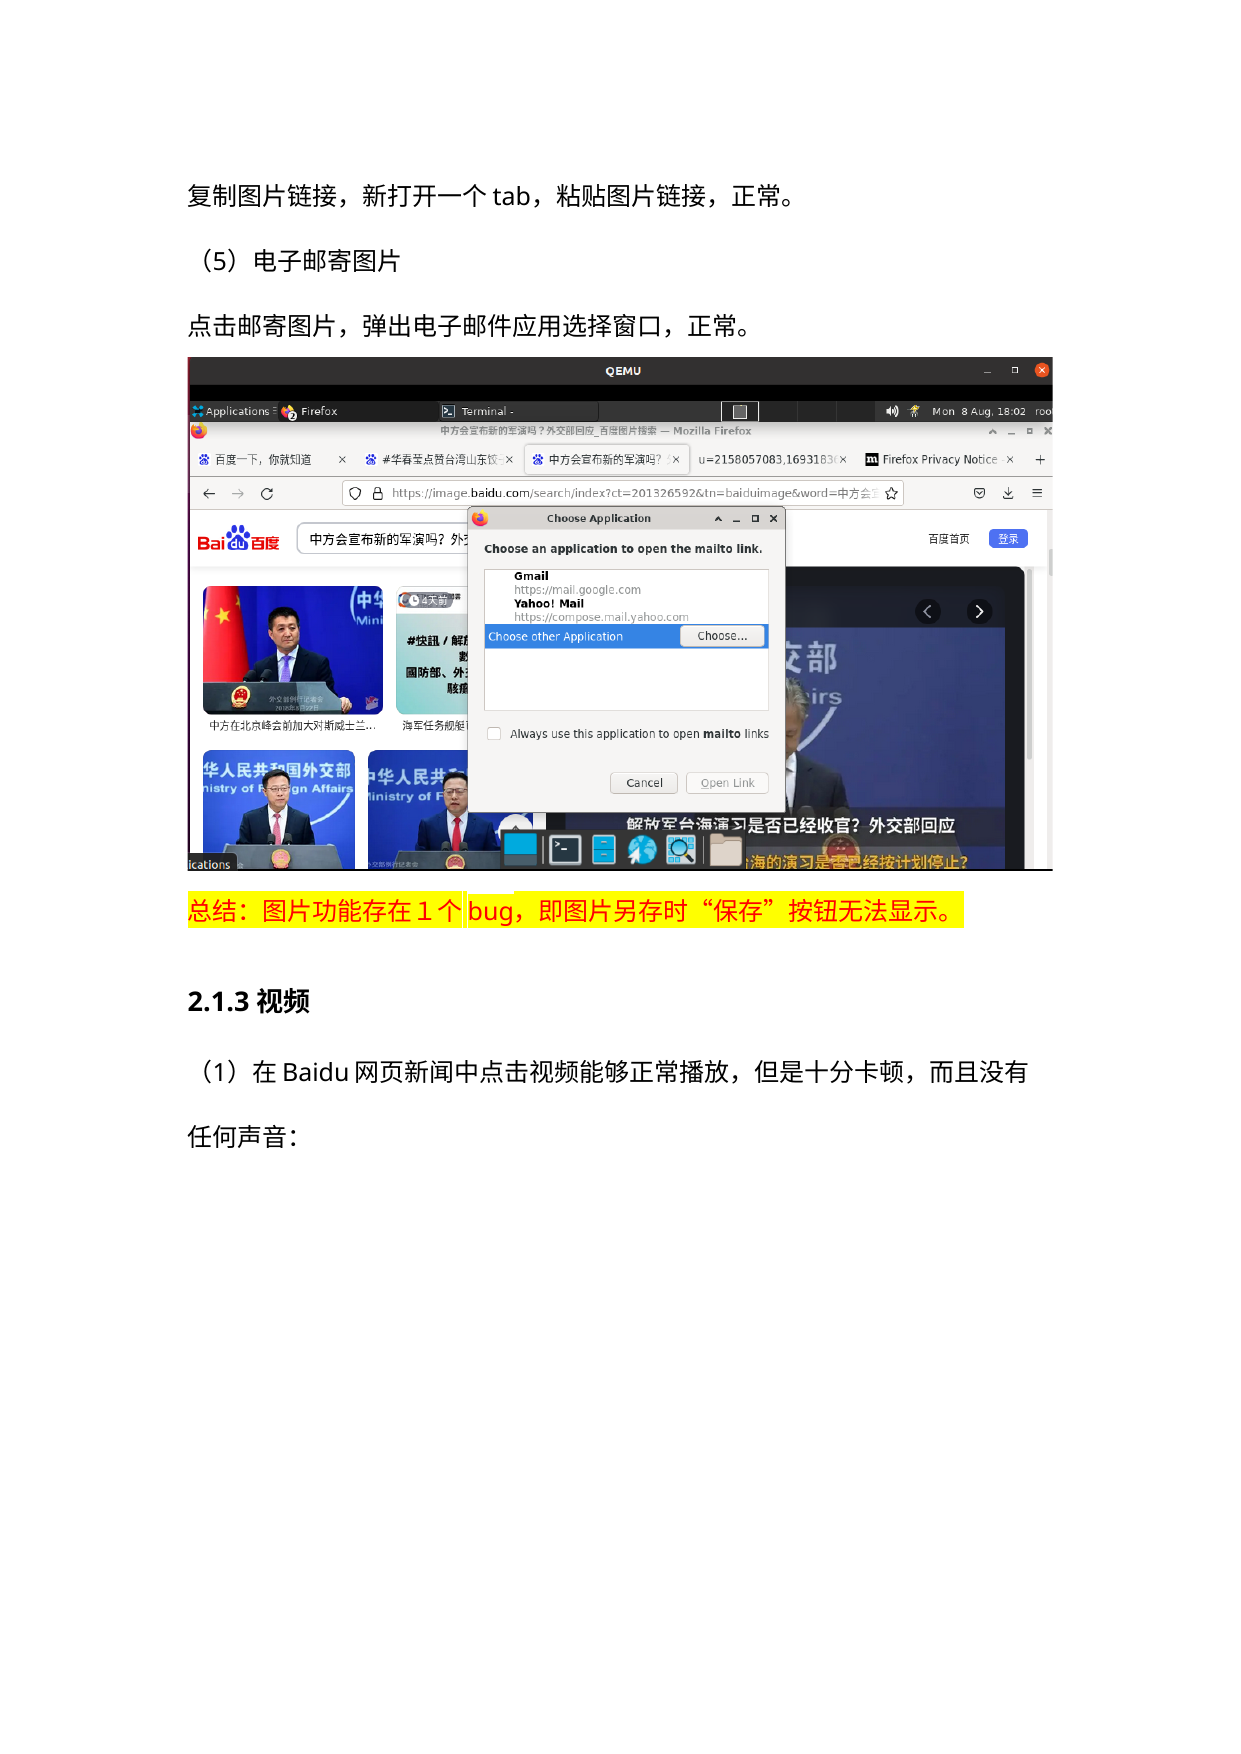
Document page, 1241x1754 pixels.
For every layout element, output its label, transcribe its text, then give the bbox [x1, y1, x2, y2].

picture [187, 357, 1053, 871]
list 总结：图片功能存在１个bug，即图片另存时“保存”按钮无法显示。 [187, 877, 1053, 942]
list 点击邮寄图片，弹出电子邮件应用选择窗口，正常。 [187, 292, 1053, 357]
list 电子邮寄图片 [187, 227, 1053, 292]
list 复制图片链接，新打开一个tab，粘贴图片链接，正常。 [187, 162, 1053, 227]
subtitle 2.1.3 视频 [187, 967, 1053, 1032]
text （1）在Baidu网页新闻中点击视频能够正常播放，但是十分卡顿，而且没有任何声音： [187, 1038, 1053, 1168]
